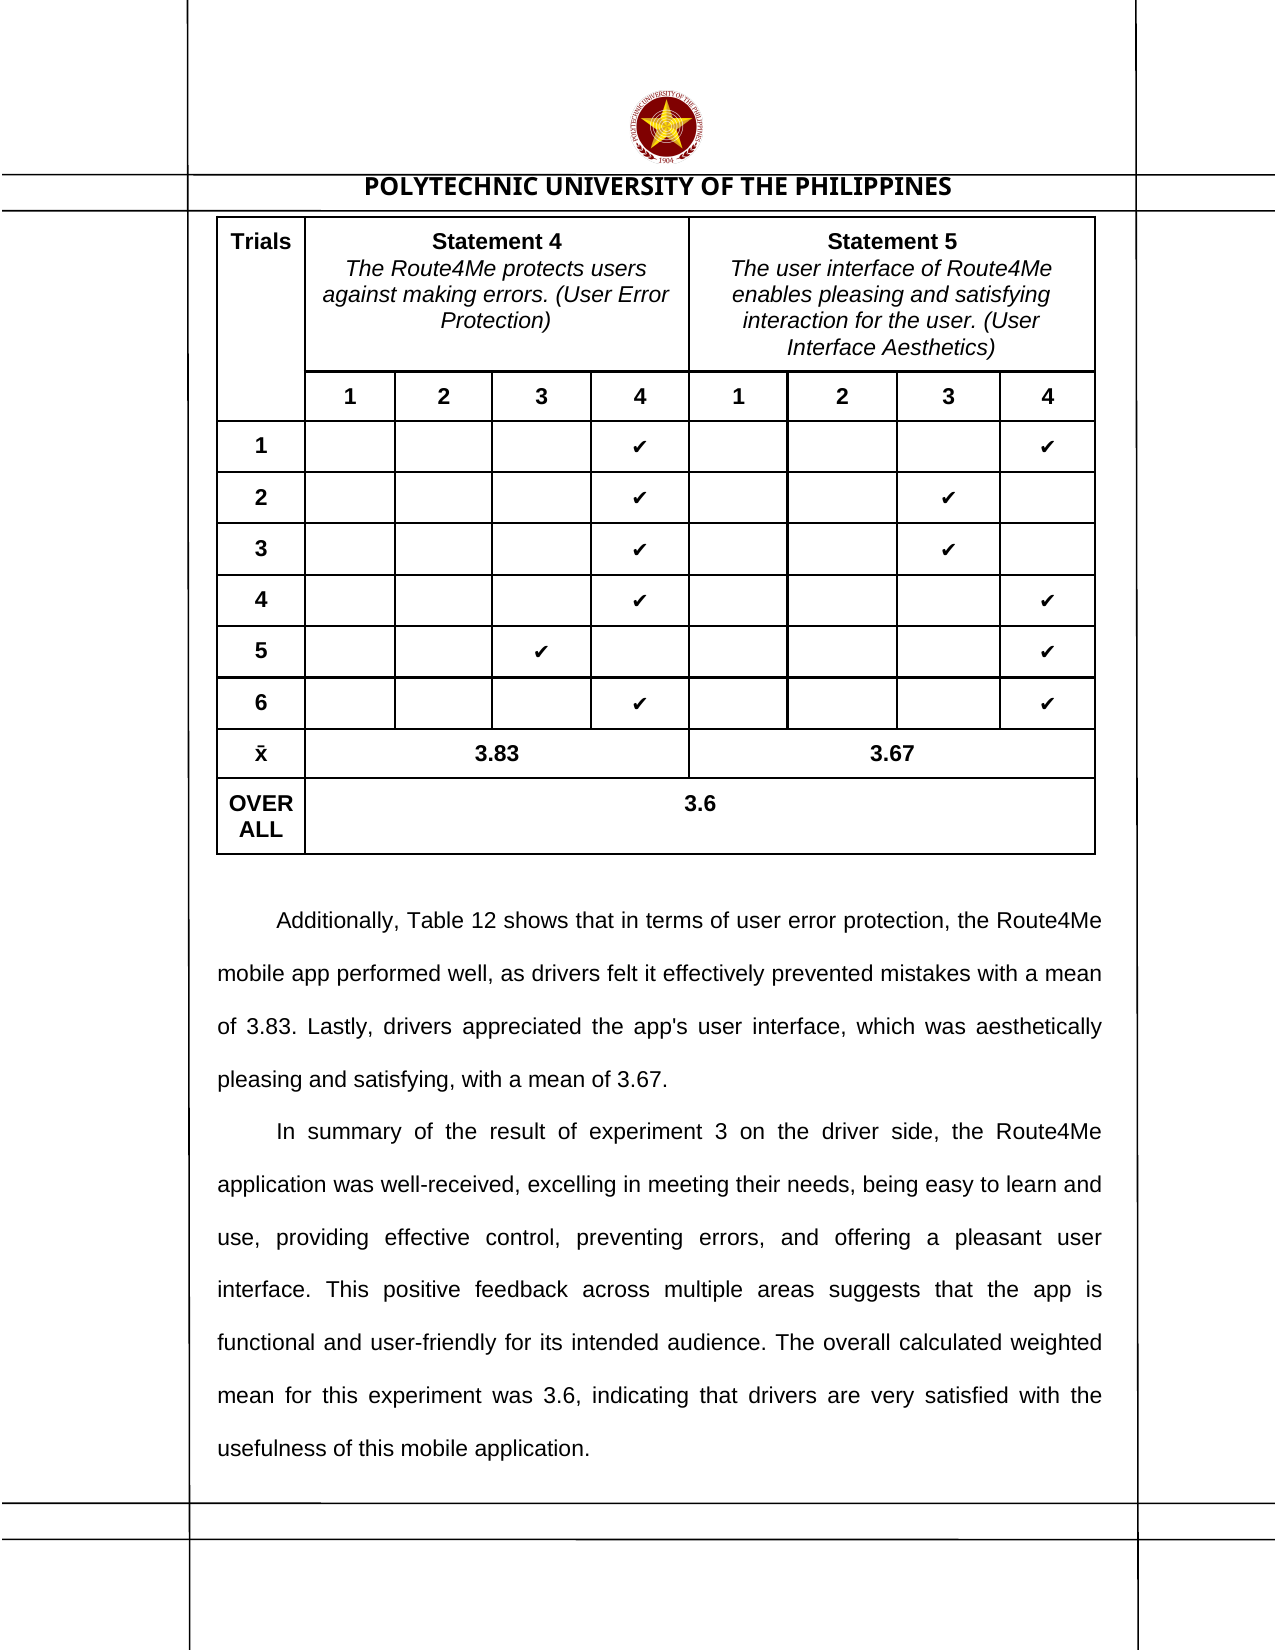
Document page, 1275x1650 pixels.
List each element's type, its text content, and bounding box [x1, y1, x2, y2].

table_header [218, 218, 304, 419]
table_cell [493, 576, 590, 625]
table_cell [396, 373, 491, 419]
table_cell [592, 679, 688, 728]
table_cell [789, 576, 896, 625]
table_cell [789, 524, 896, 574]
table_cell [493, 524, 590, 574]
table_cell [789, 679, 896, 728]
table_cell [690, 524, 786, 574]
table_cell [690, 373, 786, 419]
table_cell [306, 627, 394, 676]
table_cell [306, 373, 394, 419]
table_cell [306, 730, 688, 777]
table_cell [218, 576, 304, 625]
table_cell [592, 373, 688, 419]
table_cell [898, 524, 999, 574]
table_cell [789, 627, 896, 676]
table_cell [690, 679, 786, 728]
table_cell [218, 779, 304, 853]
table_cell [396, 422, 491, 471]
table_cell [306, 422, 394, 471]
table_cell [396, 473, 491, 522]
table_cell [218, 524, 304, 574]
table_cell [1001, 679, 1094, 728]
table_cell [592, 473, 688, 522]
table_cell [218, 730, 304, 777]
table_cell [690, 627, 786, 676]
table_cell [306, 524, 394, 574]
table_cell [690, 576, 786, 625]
text In summary of the result of experiment 3 on the driver side, the Route4Me application was well-received, excelling in meeting their needs, being easy to learn and use, providing effective control, preventing errors, and offering a pleasant user interface. This positive feedback across multiple areas suggests that the app is functional and user-friendly for its intended audience. The overall calculated weighted mean for this experiment was 3.6, indicating that drivers are very satisfied with the usefulness of this mobile application. [217, 1118, 1103, 1461]
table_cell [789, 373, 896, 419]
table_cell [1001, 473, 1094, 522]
text Additionally, Table 12 shows that in terms of user error protection, the Route4Me mobile app performed well, as drivers felt it effectively prevented mistakes with a mean of 3.83. Lastly, drivers appreciated the app's user interface, which was aesthetically pleasing and satisfying, with a mean of 3.67. [217, 907, 1103, 1092]
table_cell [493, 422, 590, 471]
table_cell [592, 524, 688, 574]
picture [629, 90, 703, 164]
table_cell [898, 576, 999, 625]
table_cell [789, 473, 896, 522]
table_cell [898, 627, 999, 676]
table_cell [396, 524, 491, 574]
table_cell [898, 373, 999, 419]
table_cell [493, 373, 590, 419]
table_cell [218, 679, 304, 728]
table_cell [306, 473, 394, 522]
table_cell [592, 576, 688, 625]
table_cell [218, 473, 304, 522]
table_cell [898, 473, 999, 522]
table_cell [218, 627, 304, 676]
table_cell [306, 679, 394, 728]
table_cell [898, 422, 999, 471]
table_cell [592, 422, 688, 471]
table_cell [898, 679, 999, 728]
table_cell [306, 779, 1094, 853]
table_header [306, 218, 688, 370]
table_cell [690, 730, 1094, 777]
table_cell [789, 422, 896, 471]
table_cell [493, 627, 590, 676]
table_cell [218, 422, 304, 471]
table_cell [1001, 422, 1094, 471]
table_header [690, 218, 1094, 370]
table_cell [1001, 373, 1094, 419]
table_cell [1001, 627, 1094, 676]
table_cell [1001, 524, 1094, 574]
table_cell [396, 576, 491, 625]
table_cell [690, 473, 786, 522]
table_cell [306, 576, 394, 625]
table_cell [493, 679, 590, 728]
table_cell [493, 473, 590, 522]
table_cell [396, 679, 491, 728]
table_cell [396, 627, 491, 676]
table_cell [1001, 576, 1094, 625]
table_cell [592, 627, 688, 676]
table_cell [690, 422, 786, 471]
